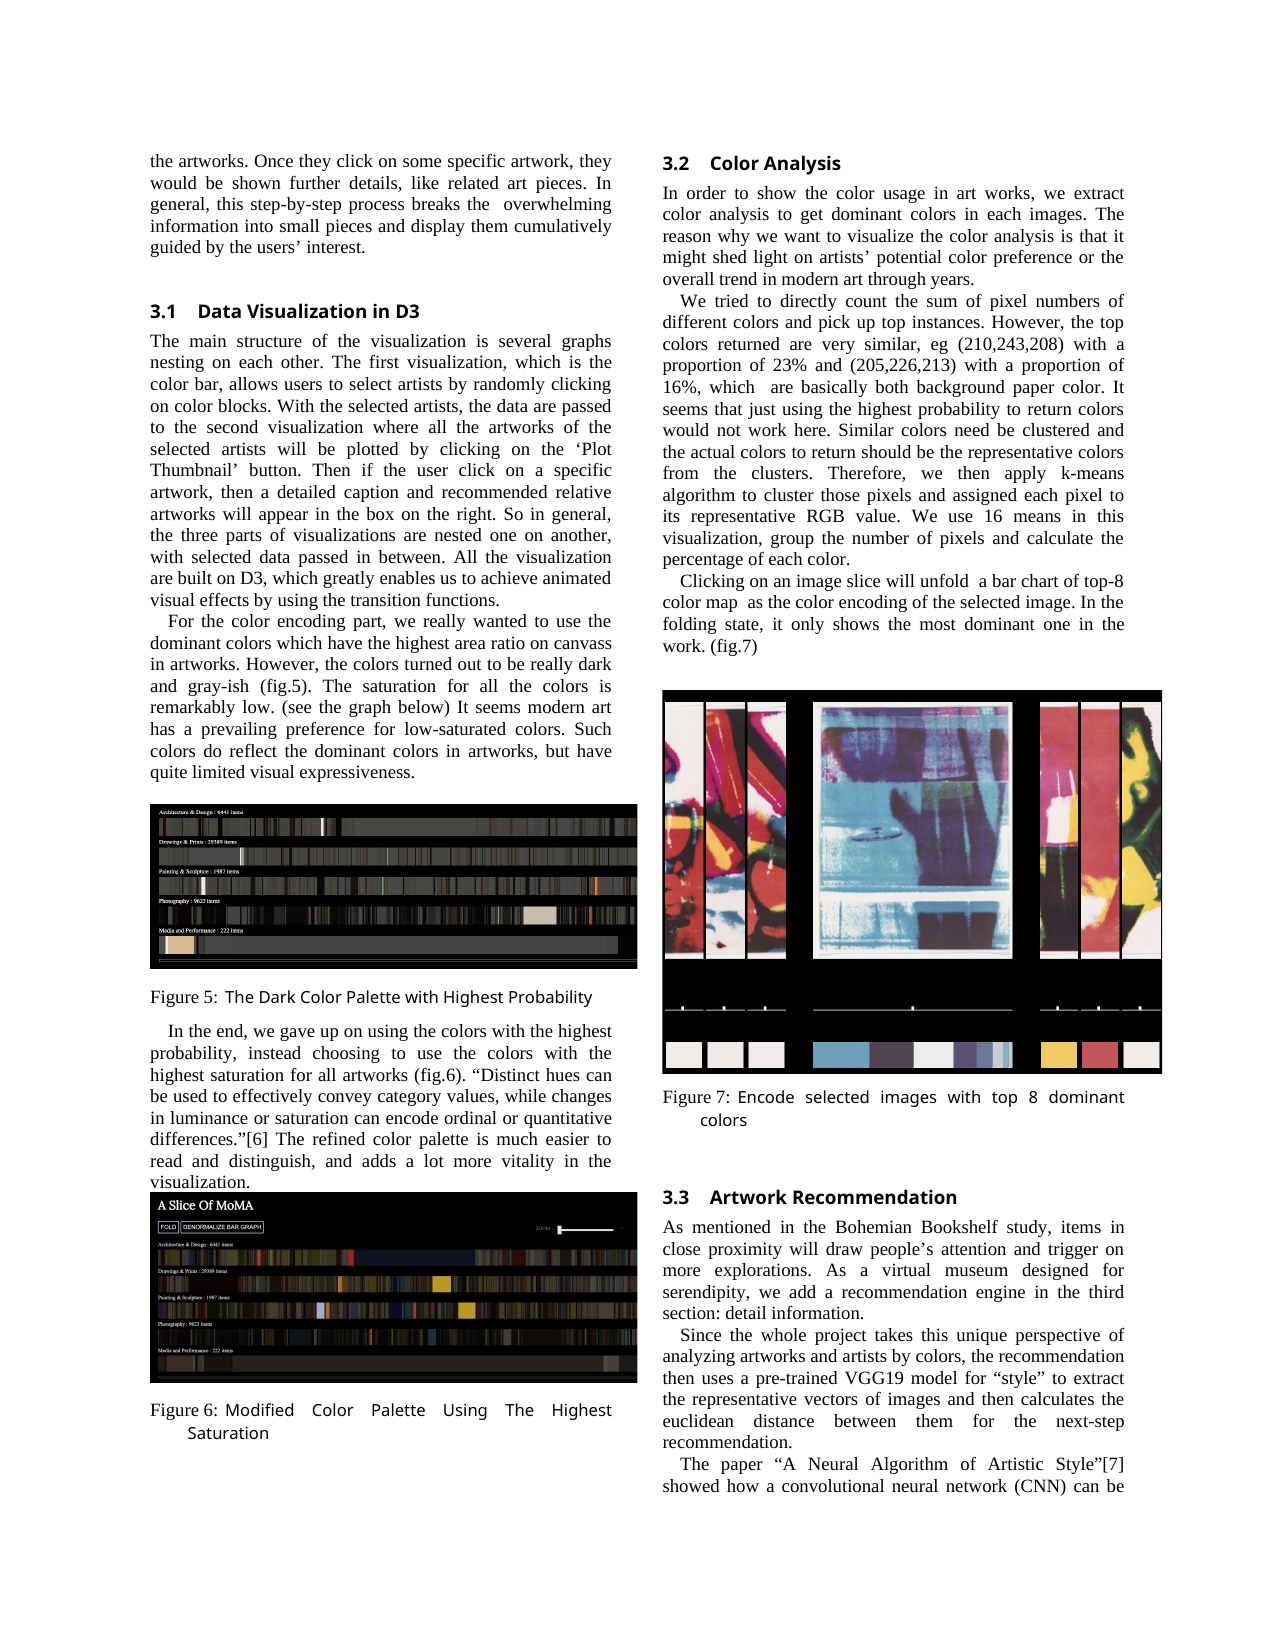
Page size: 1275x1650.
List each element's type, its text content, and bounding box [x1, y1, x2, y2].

text In order to show the color usage in art works, we extract color analysis to get dominant colors in each images. The reason why we want to visualize the color analysis is that it might shed light on artists’ potential color preference or the overall trend in modern art through years. [662, 182, 1125, 289]
text In the end, we gave up on using the colors with the highest probability, instead choosing to use the colors with the highest saturation for all artworks (fig.6). “Distinct hues can be used to effectively convey category values, while changes in luminance or saturation can encode ordinal or quantitative differences.”[6] The refined color palette is much easier to read and distinguish, and adds a lot more vitality in the visualization. [150, 1020, 613, 1192]
picture [150, 804, 638, 969]
list Modified Color Palette Using The Highest Saturation [150, 1399, 613, 1444]
text We tried to directly count the sum of pixel numbers of different colors and pick up top instances. However, the top colors returned are very similar, eg (210,243,208) with a proportion of 23% and (205,226,213) with a proportion of 16%, which are basically both background paper color. It seems that just using the highest probability to return colors would not work here. Similar colors need be clustered and the actual colors to return should be the representative colors from the clusters. Therefore, we then apply k-means algorithm to cluster those pixels and assigned each pixel to its representative RGB value. We use 16 means in this visualization, group the number of pixels and calculate the percentage of each color. [662, 289, 1125, 570]
text The main structure of the visualization is several graphs nesting on each other. The first visualization, which is the color bar, allows users to select artists by randomly clicking on color blocks. With the selected artists, the data are passed to the second visualization where all the artworks of the selected artists will be plotted by clicking on the ‘Plot Thumbnail’ button. Then if the user click on a specific artwork, then a detailed caption and recommended relative artworks will appear in the box on the right. So in general, the three parts of visualizations are nested one on another, with selected data passed in between. All the visualization are built on D3, which greatly enables us to achieve animated visual effects by using the transition functions. [150, 330, 613, 610]
text Clicking on an image slice will unfold a bar chart of top-8 color map as the color encoding of the selected image. In the folding state, it only shows the most dominant one in the work. (fig.7) [662, 570, 1125, 656]
subtitle Color Analysis [662, 150, 1125, 176]
picture [150, 1192, 638, 1383]
list Encode selected images with top 8 dominant colors [662, 1086, 1125, 1131]
picture [662, 690, 1163, 1074]
subtitle Data Visualization in D3 [150, 298, 613, 324]
text For the color encoding part, we really wanted to use the dominant colors which have the highest area ratio on canvass in artworks. However, the colors turned out to be really dark and gray-ish (fig.5). The saturation for all the colors is remarkably low. (see the graph below) It seems modern art has a prevailing preference for low-saturated colors. Such colors do reflect the dominant colors in artworks, but have quite limited visual expressiveness. [150, 610, 613, 783]
subtitle Artwork Recommendation [662, 1184, 1125, 1209]
text As mentioned in the Bohemian Bookshelf study, items in close proximity will draw people’s attention and trigger on more explorations. As a virtual museum designed for serendipity, we add a recommendation engine in the third section: detail information. [662, 1216, 1125, 1324]
list The Dark Color Palette with Highest Probability [150, 985, 613, 1008]
text Since the whole project takes this unique perspective of analyzing artworks and artists by colors, the recommendation then uses a pre-trained VGG19 model for “style” to extract the representative vectors of images and then calculates the euclidean distance between them for the next-step recommendation. [662, 1324, 1125, 1453]
